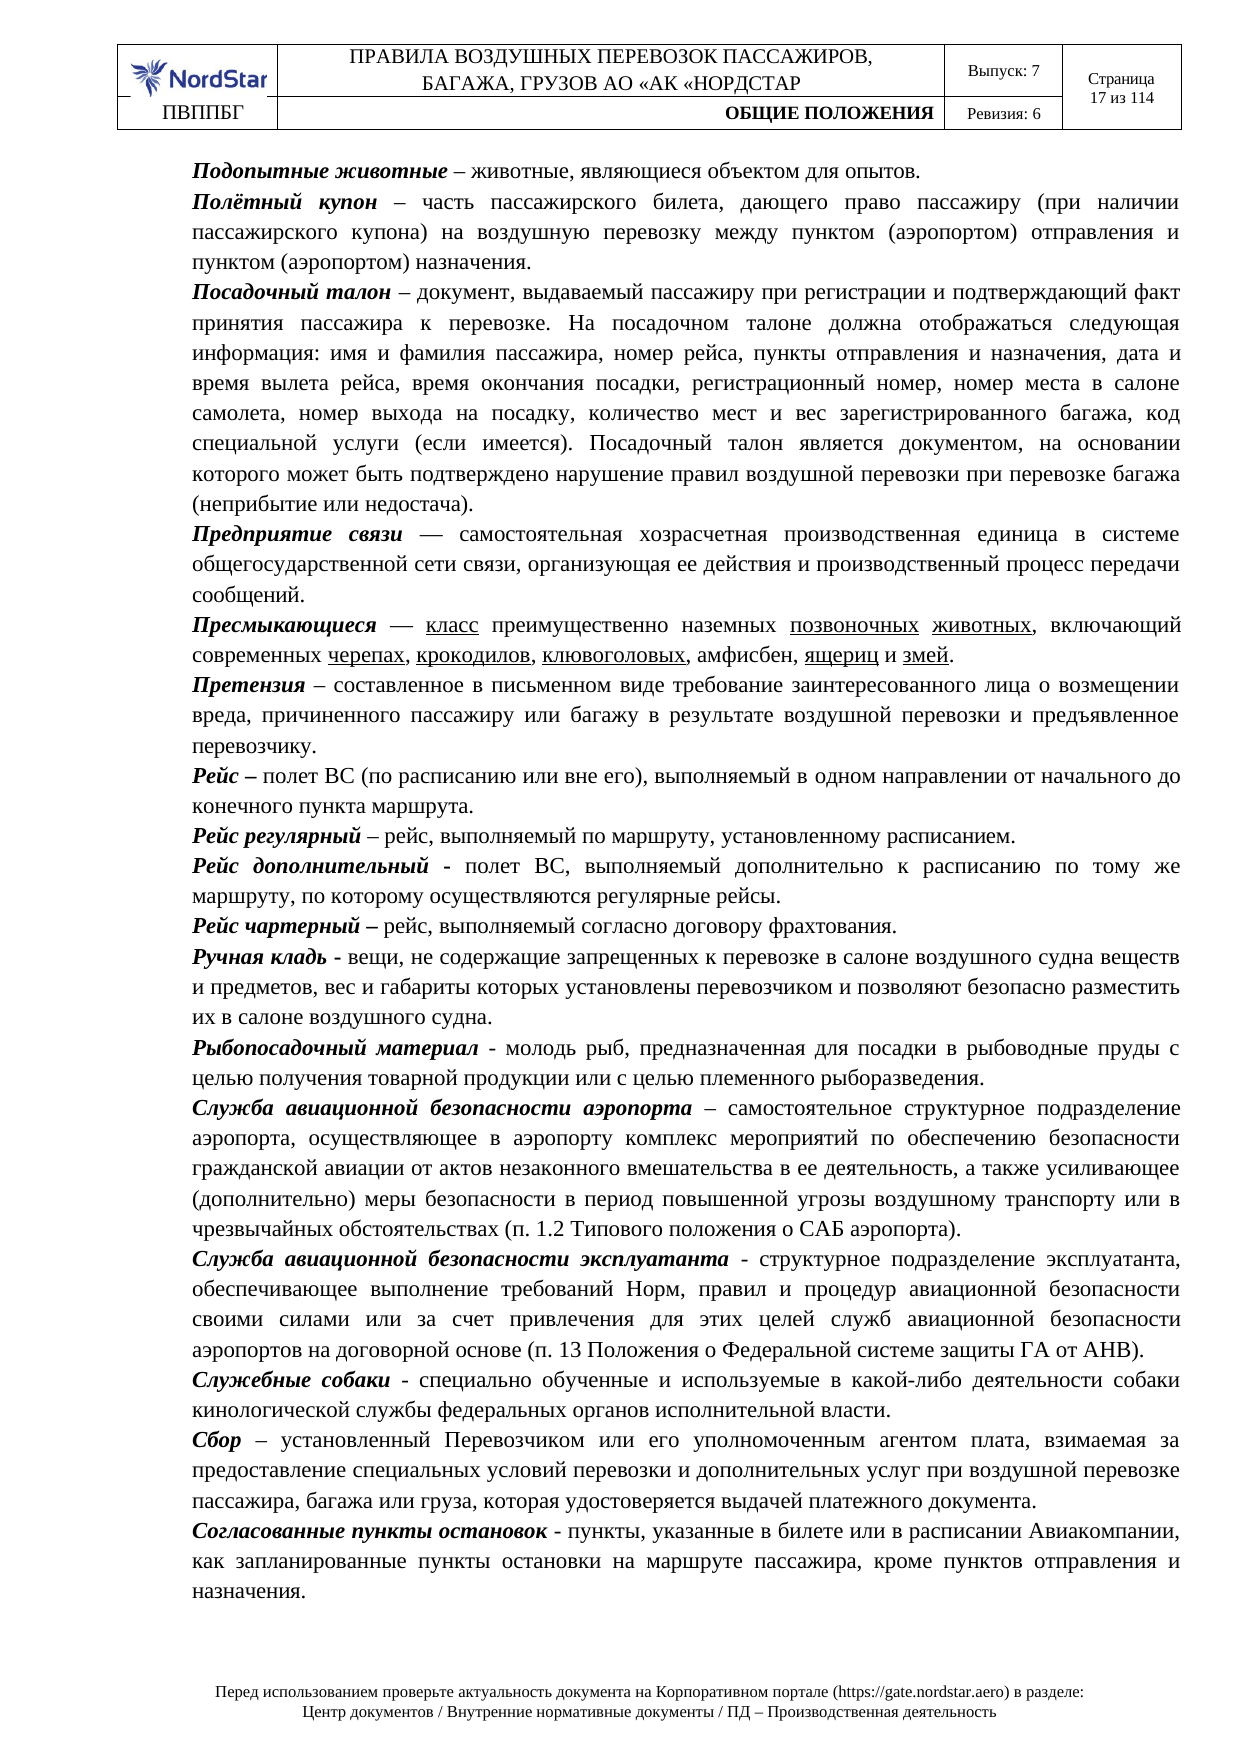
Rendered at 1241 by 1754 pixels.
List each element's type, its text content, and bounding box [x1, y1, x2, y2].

text Полётный купон – часть пассажирского билета, дающего право пассажиру (при наличии пассажирского купона) на воздушную перевозку между пунктом (аэропортом) отправления и пунктом (аэропортом) назначения. [192, 188, 1181, 274]
text Служебные собаки - специально обученные и используемые в какой-либо деятельности собаки кинологической службы федеральных органов исполнительной власти. [192, 1366, 1182, 1422]
text Служба авиационной безопасности аэропорта – самостоятельное структурное подразделение аэропорта, осуществляющее в аэропорту комплекс мероприятий по обеспечению безопасности гражданской авиации от актов незаконного вмешательства в ее деятельность, а также усиливающее (дополнительно) меры безопасности в период повышенной угрозы воздушному транспорту или в чрезвычайных обстоятельствах (п. 1.2 Типового положения о САБ аэропорта). [192, 1094, 1182, 1241]
picture [130, 59, 267, 97]
text Рыбопосадочный материал - молодь рыб, предназначенная для посадки в рыбоводные пруды с целью получения товарной продукции или с целью племенного рыборазведения. [192, 1033, 1181, 1090]
text Рейс дополнительный - полет ВС, выполняемый дополнительно к расписанию по тому же маршруту, по которому осуществляются регулярные рейсы. [192, 852, 1181, 908]
text Служба авиационной безопасности эксплуатанта - структурное подразделение эксплуатанта, обеспечивающее выполнение требований Норм, правил и процедур авиационной безопасности своими силами или за счет привлечения для этих целей служб авиационной безопасности аэропортов на договорной основе (п. 13 Положения о Федеральной системе защиты ГА от АНВ). [192, 1245, 1182, 1362]
text Подопытные животные – животные, являющиеся объектом для опытов. [192, 157, 1196, 184]
text Пресмыкающиеся — класс преимущественно наземных позвоночных животных, включающий современных черепах, крокодилов, клювоголовых, амфисбен, ящериц и змей. [192, 611, 1182, 667]
text Рейс чартерный – рейс, выполняемый согласно договору фрахтования. [192, 913, 1196, 939]
text Согласованные пункты остановок - пункты, указанные в билете или в расписании Авиакомпании, как запланированные пункты остановки на маршруте пассажира, кроме пунктов отправления и назначения. [192, 1517, 1181, 1604]
text Посадочный талон – документ, выдаваемый пассажиру при регистрации и подтверждающий факт принятия пассажира к перевозке. На посадочном талоне должна отображаться следующая информация: имя и фамилия пассажира, номер рейса, пункты отправления и назначения, дата и время вылета рейса, время окончания посадки, регистрационный номер, номер места в салоне самолета, номер выхода на посадку, количество мест и вес зарегистрированного багажа, код специальной услуги (если имеется). Посадочный талон является документом, на основании которого может быть подтверждено нарушение правил воздушной перевозки при перевозке багажа (неприбытие или недостача). [192, 278, 1182, 516]
text Предприятие связи — самостоятельная хозрасчетная производственная единица в системе общегосударственной сети связи, организующая ее действия и производственный процесс передачи сообщений. [192, 520, 1181, 607]
text Рейс регулярный – рейс, выполняемый по маршруту, установленному расписанием. [192, 822, 1196, 848]
text Претензия – составленное в письменном виде требование заинтересованного лица о возмещении вреда, причиненного пассажиру или багажу в результате воздушной перевозки и предъявленное перевозчику. [192, 671, 1181, 758]
text Ручная кладь - вещи, не содержащие запрещенных к перевозке в салоне воздушного судна веществ и предметов, вес и габариты которых установлены перевозчиком и позволяют безопасно разместить их в салоне воздушного судна. [192, 943, 1182, 1029]
text Сбор – установленный Перевозчиком или его уполномоченным агентом плата, взимаемая за предоставление специальных условий перевозки и дополнительных услуг при воздушной перевозке пассажира, багажа или груза, которая удостоверяется выдачей платежного документа. [192, 1426, 1181, 1513]
text Рейс – полет ВС (по расписанию или вне его), выполняемый в одном направлении от начального до конечного пункта маршрута. [192, 762, 1181, 818]
